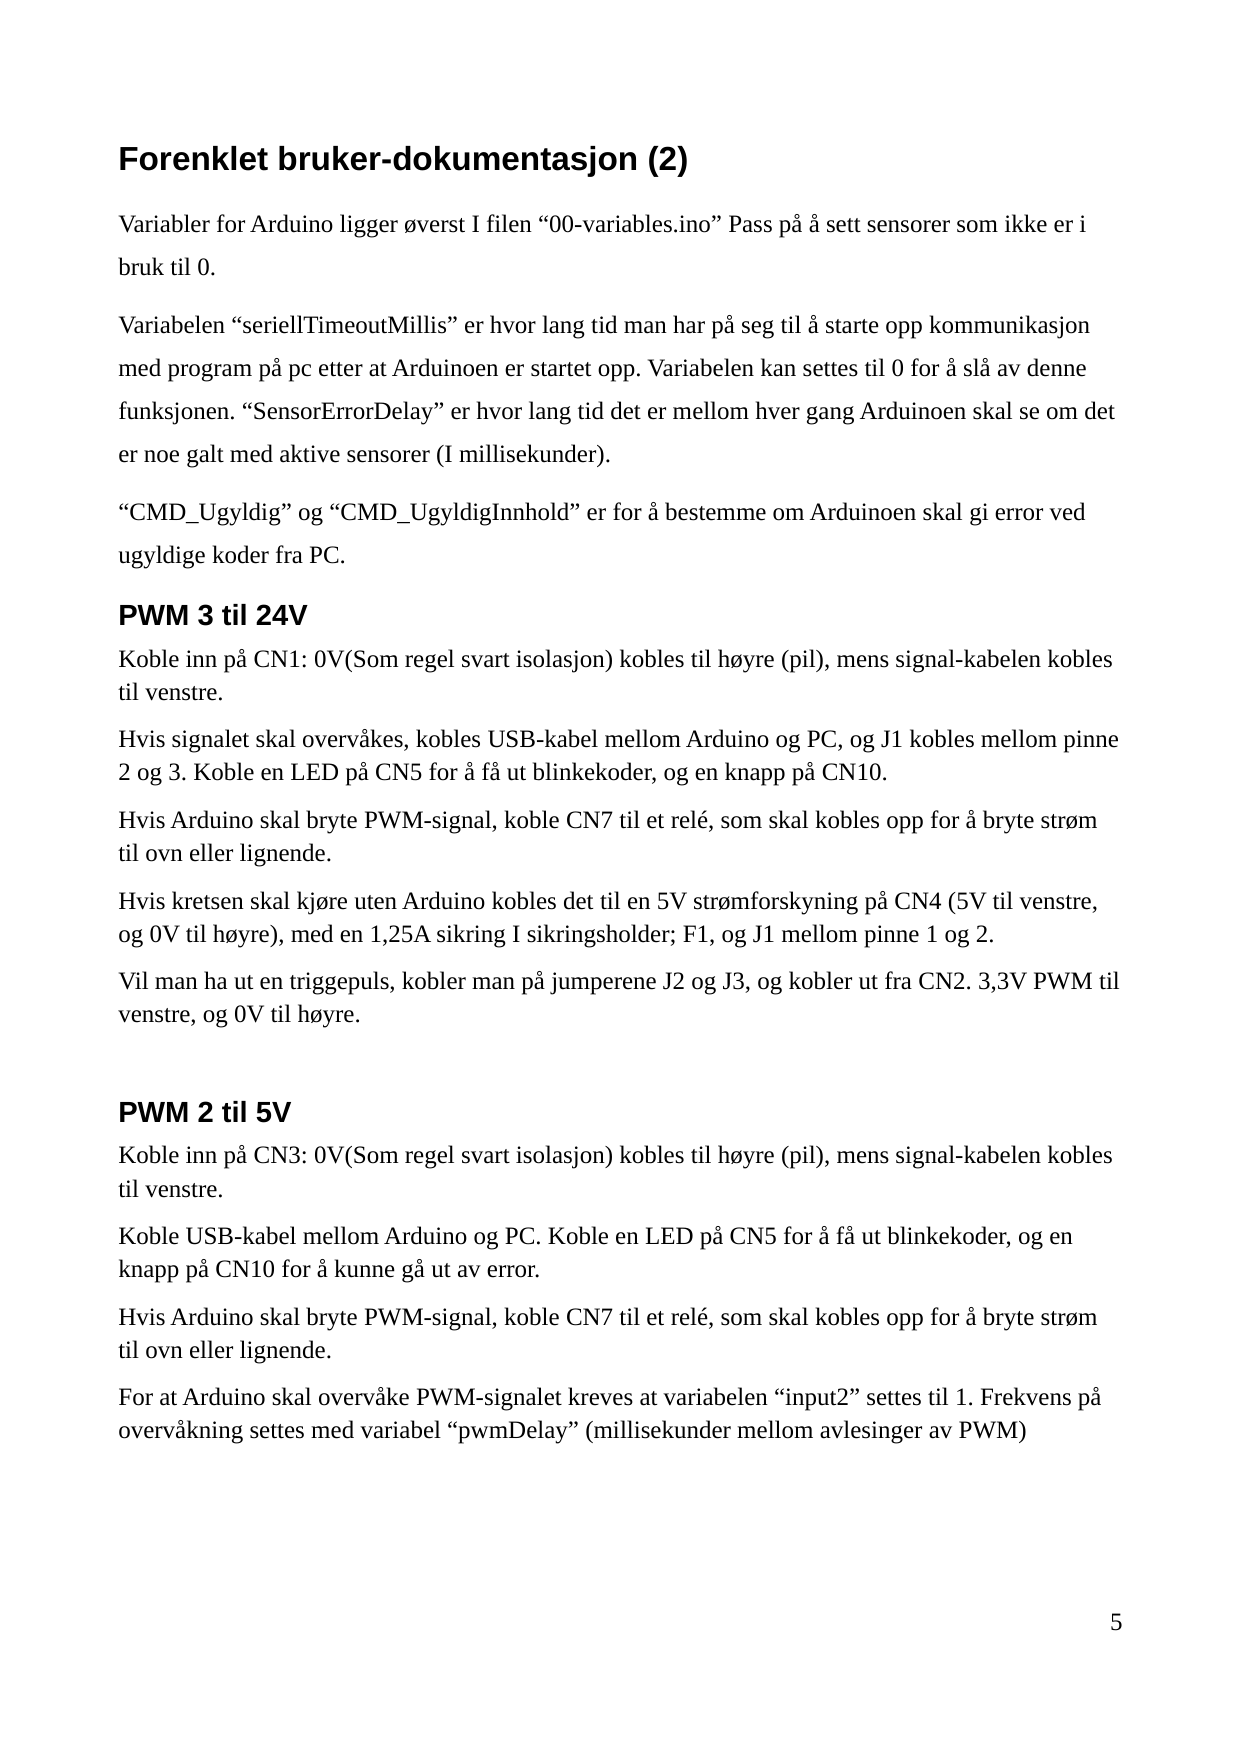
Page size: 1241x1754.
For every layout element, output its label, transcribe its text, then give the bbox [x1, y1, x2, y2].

subtitle Forenklet bruker-dokumentasjon (2) [118, 139, 1122, 177]
subtitle PWM 2 til 5V [118, 1094, 1122, 1128]
text Koble inn på CN1: 0V(Som regel svart isolasjon) kobles til høyre (pil), mens signal-kabelen kobles til venstre. [118, 644, 1122, 706]
text Hvis kretsen skal kjøre uten Arduino kobles det til en 5V strømforskyning på CN4 (5V til venstre, og 0V til høyre), med en 1,25A sikring I sikringsholder; F1, og J1 mellom pinne 1 og 2. [118, 886, 1122, 947]
text Hvis Arduino skal bryte PWM-signal, koble CN7 til et relé, som skal kobles opp for å bryte strøm til ovn eller lignende. [118, 805, 1122, 867]
text Variabelen “seriellTimeoutMillis” er hvor lang tid man har på seg til å starte opp kommunikasjon med program på pc etter at Arduinoen er startet opp. Variabelen kan settes til 0 for å slå av denne funksjonen. “SensorErrorDelay” er hvor lang tid det er mellom hver gang Arduinoen skal se om det er noe galt med aktive sensorer (I millisekunder). [118, 310, 1122, 468]
text For at Arduino skal overvåke PWM-signalet kreves at variabelen “input2” settes til 1. Frekvens på overvåkning settes med variabel “pwmDelay” (millisekunder mellom avlesinger av PWM) [118, 1382, 1122, 1444]
text Hvis Arduino skal bryte PWM-signal, koble CN7 til et relé, som skal kobles opp for å bryte strøm til ovn eller lignende. [118, 1302, 1122, 1364]
text Vil man ha ut en triggepuls, kobler man på jumperene J2 og J3, og kobler ut fra CN2. 3,3V PWM til venstre, og 0V til høyre. [118, 966, 1122, 1028]
text Koble inn på CN3: 0V(Som regel svart isolasjon) kobles til høyre (pil), mens signal-kabelen kobles til venstre. [118, 1141, 1122, 1202]
text “CMD_Ugyldig” og “CMD_UgyldigInnhold” er for å bestemme om Arduinoen skal gi error ved ugyldige koder fra PC. [118, 497, 1122, 569]
text Hvis signalet skal overvåkes, kobles USB-kabel mellom Arduino og PC, og J1 kobles mellom pinne 2 og 3. Koble en LED på CN5 for å få ut blinkekoder, og en knapp på CN10. [118, 724, 1122, 786]
text Koble USB-kabel mellom Arduino og PC. Koble en LED på CN5 for å få ut blinkekoder, og en knapp på CN10 for å kunne gå ut av error. [118, 1221, 1122, 1283]
subtitle PWM 3 til 24V [118, 598, 1122, 631]
text Variabler for Arduino ligger øverst I filen “00-variables.ino” Pass på å sett sensorer som ikke er i bruk til 0. [118, 209, 1122, 281]
